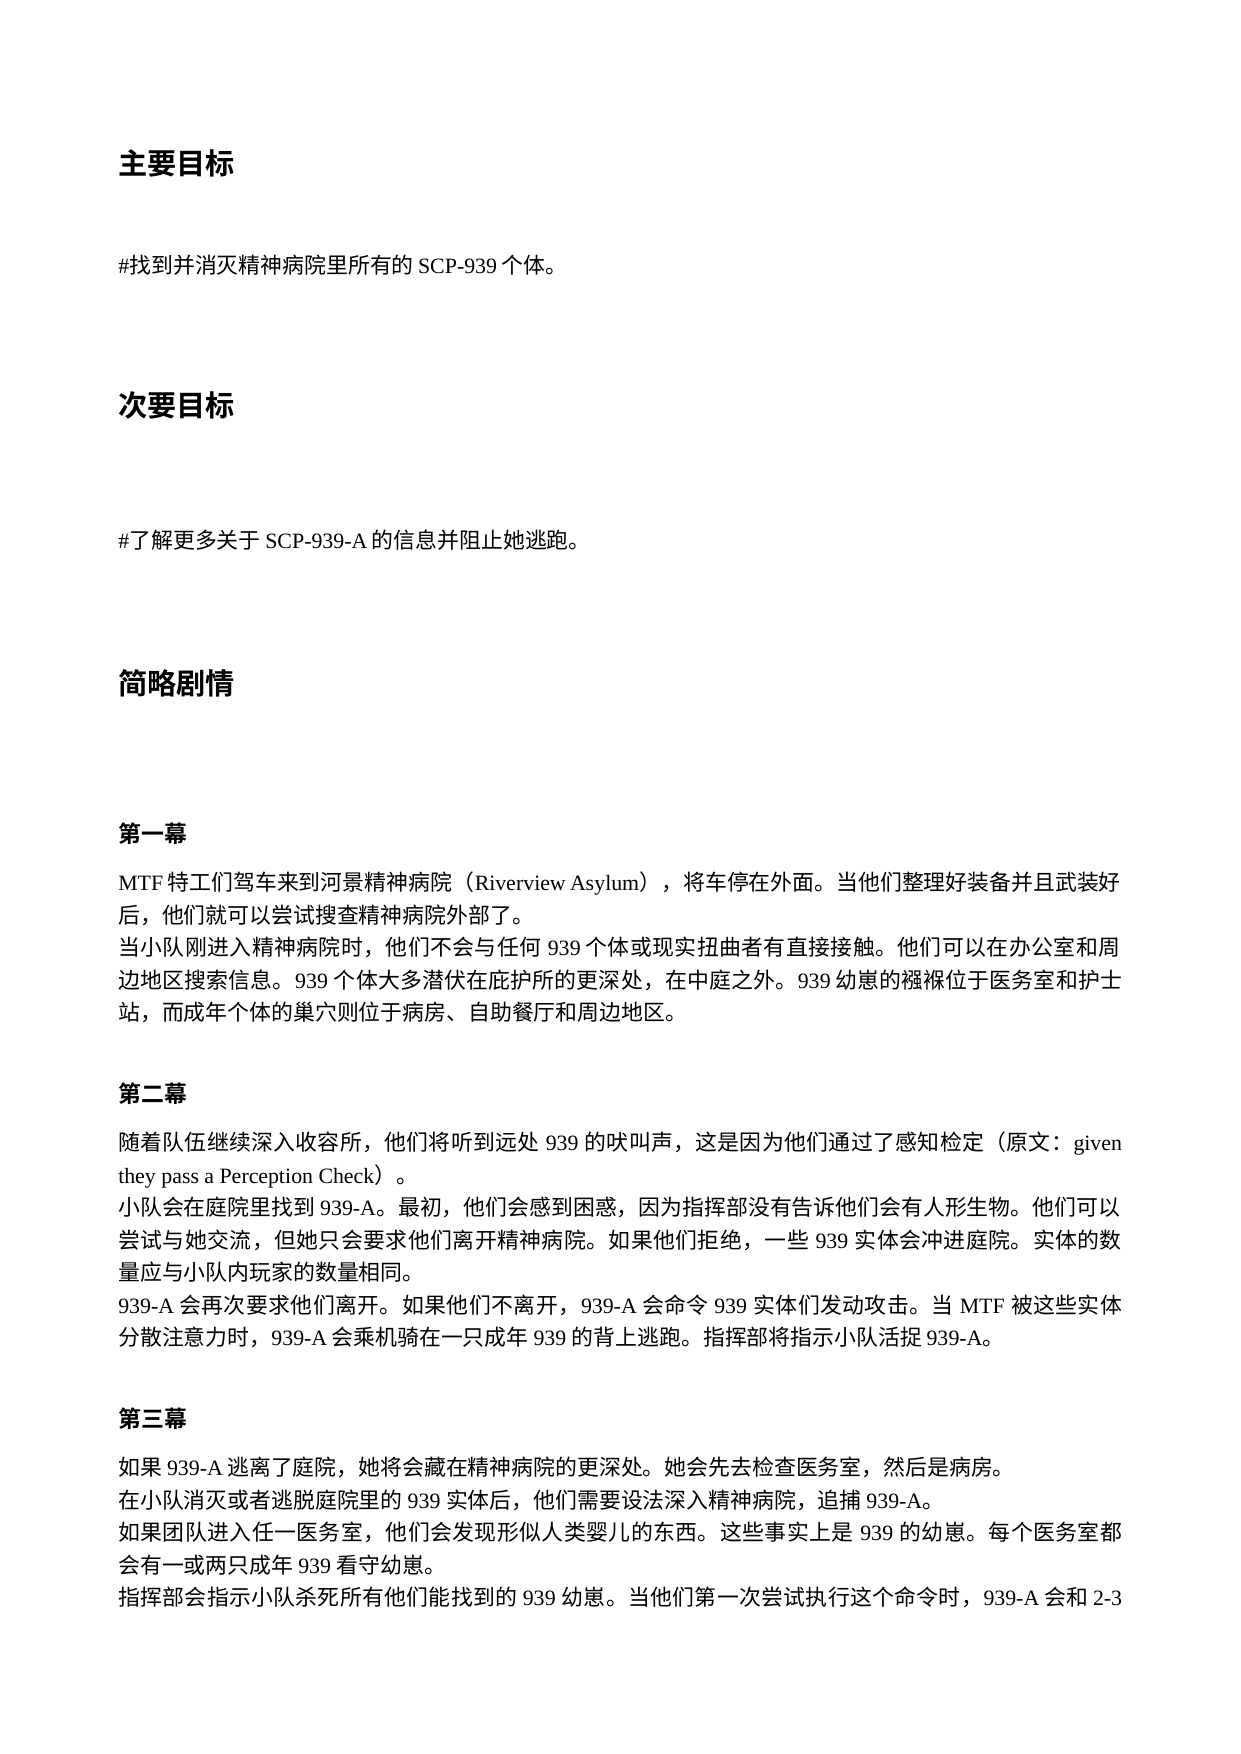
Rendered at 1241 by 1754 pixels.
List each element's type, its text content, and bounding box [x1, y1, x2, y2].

list 简略剧情 [118, 649, 1122, 714]
text 在小队消灭或者逃脱庭院里的 939 实体后，他们需要设法深入精神病院，追捕 939-A。 [118, 1482, 1122, 1515]
text 随着队伍继续深入收容所，他们将听到远处 939 的吠叫声，这是因为他们通过了感知检定（原文：given they pass a Perception Check）。 [118, 1125, 1122, 1190]
text #找到并消灭精神病院里所有的SCP-939个体。 [118, 248, 1122, 280]
text MTF特工们驾车来到河景精神病院（Riverview Asylum），将车停在外面。当他们整理好装备并且武装好后，他们就可以尝试搜查精神病院外部了。 [118, 865, 1122, 930]
text 第一幕 [118, 800, 1122, 865]
list 次要目标 [118, 371, 1122, 436]
text 第三幕 [118, 1385, 1122, 1450]
text 小队会在庭院里找到939-A。最初，他们会感到困惑，因为指挥部没有告诉他们会有人形生物。他们可以尝试与她交流，但她只会要求他们离开精神病院。如果他们拒绝，一些 939 实体会冲进庭院。实体的数量应与小队内玩家的数量相同。 [118, 1190, 1122, 1287]
text 如果团队进入任一医务室，他们会发现形似人类婴儿的东西。这些事实上是 939 的幼崽。每个医务室都会有一或两只成年 939 看守幼崽。 [118, 1515, 1122, 1580]
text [118, 1580, 1122, 1612]
text #了解更多关于 SCP-939-A 的信息并阻止她逃跑。 [118, 522, 1122, 555]
list 主要目标 [118, 129, 1122, 194]
text 如果 939-A 逃离了庭院，她将会藏在精神病院的更深处。她会先去检查医务室，然后是病房。 [118, 1450, 1122, 1482]
text 第二幕 [118, 1060, 1122, 1125]
text 939-A 会再次要求他们离开。如果他们不离开，939-A 会命令 939 实体们发动攻击。当 MTF 被这些实体分散注意力时，939-A 会乘机骑在一只成年 939 的背上逃跑。指挥部将指示小队活捉 939-A。 [118, 1287, 1122, 1352]
text 当小队刚进入精神病院时，他们不会与任何939个体或现实扭曲者有直接接触。他们可以在办公室和周边地区搜索信息。939 个体大多潜伏在庇护所的更深处，在中庭之外。939幼崽的襁褓位于医务室和护士站，而成年个体的巢穴则位于病房、自助餐厅和周边地区。 [118, 930, 1122, 1027]
